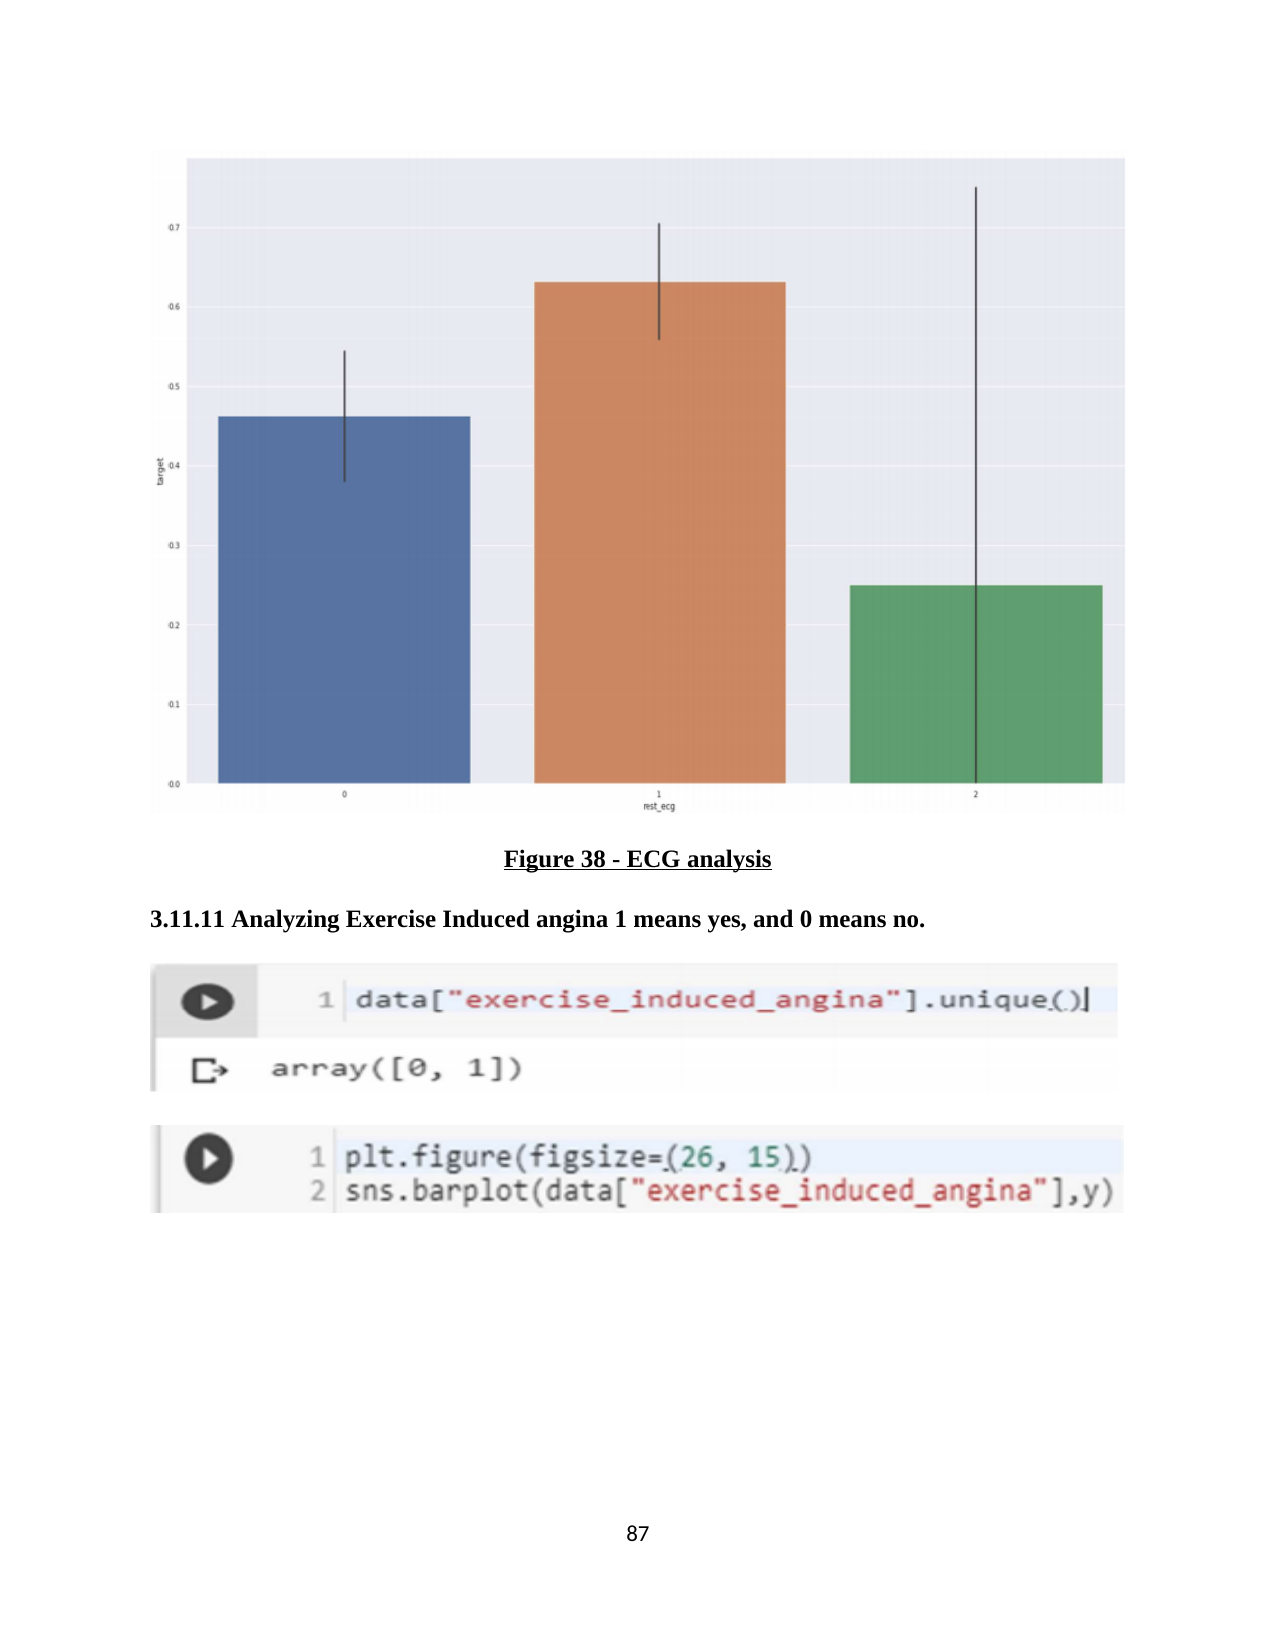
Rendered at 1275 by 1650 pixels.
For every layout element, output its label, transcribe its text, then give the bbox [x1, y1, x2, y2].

picture [150, 1125, 1124, 1213]
text 3.11.11 Analyzing Exercise Induced angina 1 means yes, and 0 means no. [150, 904, 1125, 932]
picture [150, 963, 1118, 1095]
text Figure 38 - ECG analysis [150, 844, 1125, 873]
picture [150, 150, 1125, 814]
